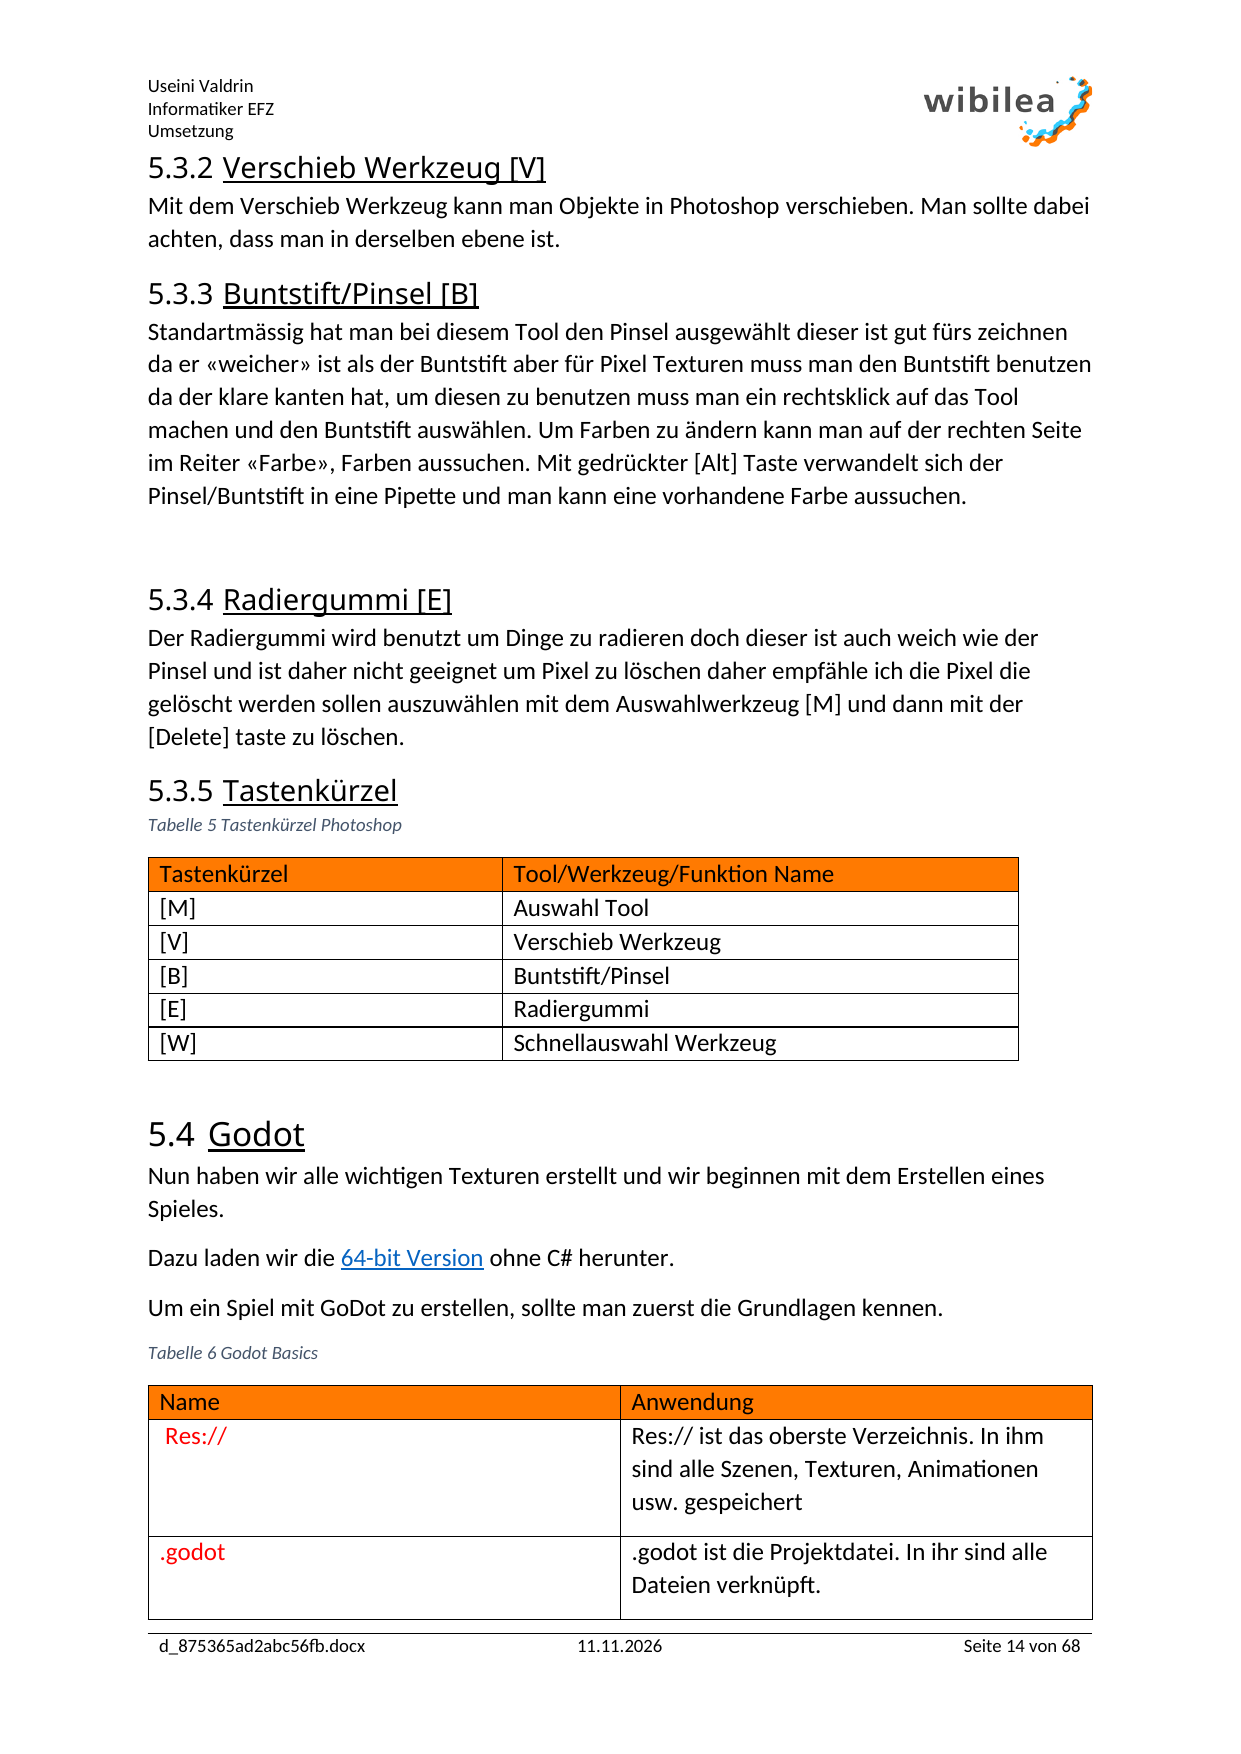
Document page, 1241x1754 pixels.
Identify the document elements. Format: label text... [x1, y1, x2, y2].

picture [923, 75, 1093, 147]
table_cell [E] [149, 994, 502, 1026]
text Tabelle 5 Tastenkürzel Photoshop [148, 813, 1093, 836]
table_cell Verschieb Werkzeug [503, 926, 1018, 959]
table_header Name [149, 1386, 620, 1419]
text Tabelle 6 Godot Basics [148, 1342, 1093, 1364]
table_cell [M] [149, 892, 502, 925]
table_cell Buntstift/Pinsel [503, 960, 1018, 993]
text Dazu laden wir die 64-bit Version ohne C# herunter. [148, 1242, 1093, 1273]
table_cell Schnellauswahl Werkzeug [503, 1028, 1018, 1060]
subtitle Radiergummi [E] [148, 579, 1093, 619]
table_cell Res:// ist das oberste Verzeichnis. In ihm sind alle Szenen, Texturen, Animationen usw. gespeichert [621, 1420, 1092, 1536]
table_cell Radiergummi [503, 994, 1018, 1026]
subtitle Verschieb Werkzeug [V] [148, 148, 1093, 187]
text Standartmässig hat man bei diesem Tool den Pinsel ausgewählt dieser ist gut fürs zeichnen da er «weicher» ist als der Buntstift aber für Pixel Texturen muss man den Buntstift benutzen da der klare kanten hat, um diesen zu benutzen muss man ein rechtsklick auf das Tool machen und den Buntstift auswählen. Um Farben zu ändern kann man auf der rechten Seite im Reiter «Farbe», Farben aussuchen. Mit gedrückter [Alt] Taste verwandelt sich der Pinsel/Buntstift in eine Pipette und man kann eine vorhandene Farbe aussuchen. [148, 316, 1093, 511]
table_cell Auswahl Tool [503, 892, 1018, 925]
subtitle Godot [148, 1111, 1093, 1156]
table_header Anwendung [621, 1386, 1092, 1419]
subtitle Tastenkürzel [148, 771, 1093, 810]
subtitle Buntstift/Pinsel [B] [148, 273, 1093, 313]
table_cell .godot [149, 1537, 620, 1619]
table_header Tool/Werkzeug/Funktion Name [503, 858, 1018, 891]
table_cell [W] [149, 1028, 502, 1060]
table_cell [B] [149, 960, 502, 993]
table_cell .godot ist die Projektdatei. In ihr sind alle Dateien verknüpft. [621, 1537, 1092, 1619]
table_cell [V] [149, 926, 502, 959]
text Mit dem Verschieb Werkzeug kann man Objekte in Photoshop verschieben. Man sollte dabei achten, dass man in derselben ebene ist. [148, 190, 1093, 254]
text Der Radiergummi wird benutzt um Dinge zu radieren doch dieser ist auch weich wie der Pinsel und ist daher nicht geeignet um Pixel zu löschen daher empfähle ich die Pixel die gelöscht werden sollen auszuwählen mit dem Auswahlwerkzeug [M] und dann mit der [Delete] taste zu löschen. [148, 622, 1093, 752]
text Nun haben wir alle wichtigen Texturen erstellt und wir beginnen mit dem Erstellen eines Spieles. [148, 1160, 1093, 1223]
table_header Tastenkürzel [149, 858, 502, 891]
table_cell Res:// [149, 1420, 620, 1536]
text Um ein Spiel mit GoDot zu erstellen, sollte man zuerst die Grundlagen kennen. [148, 1292, 1093, 1322]
